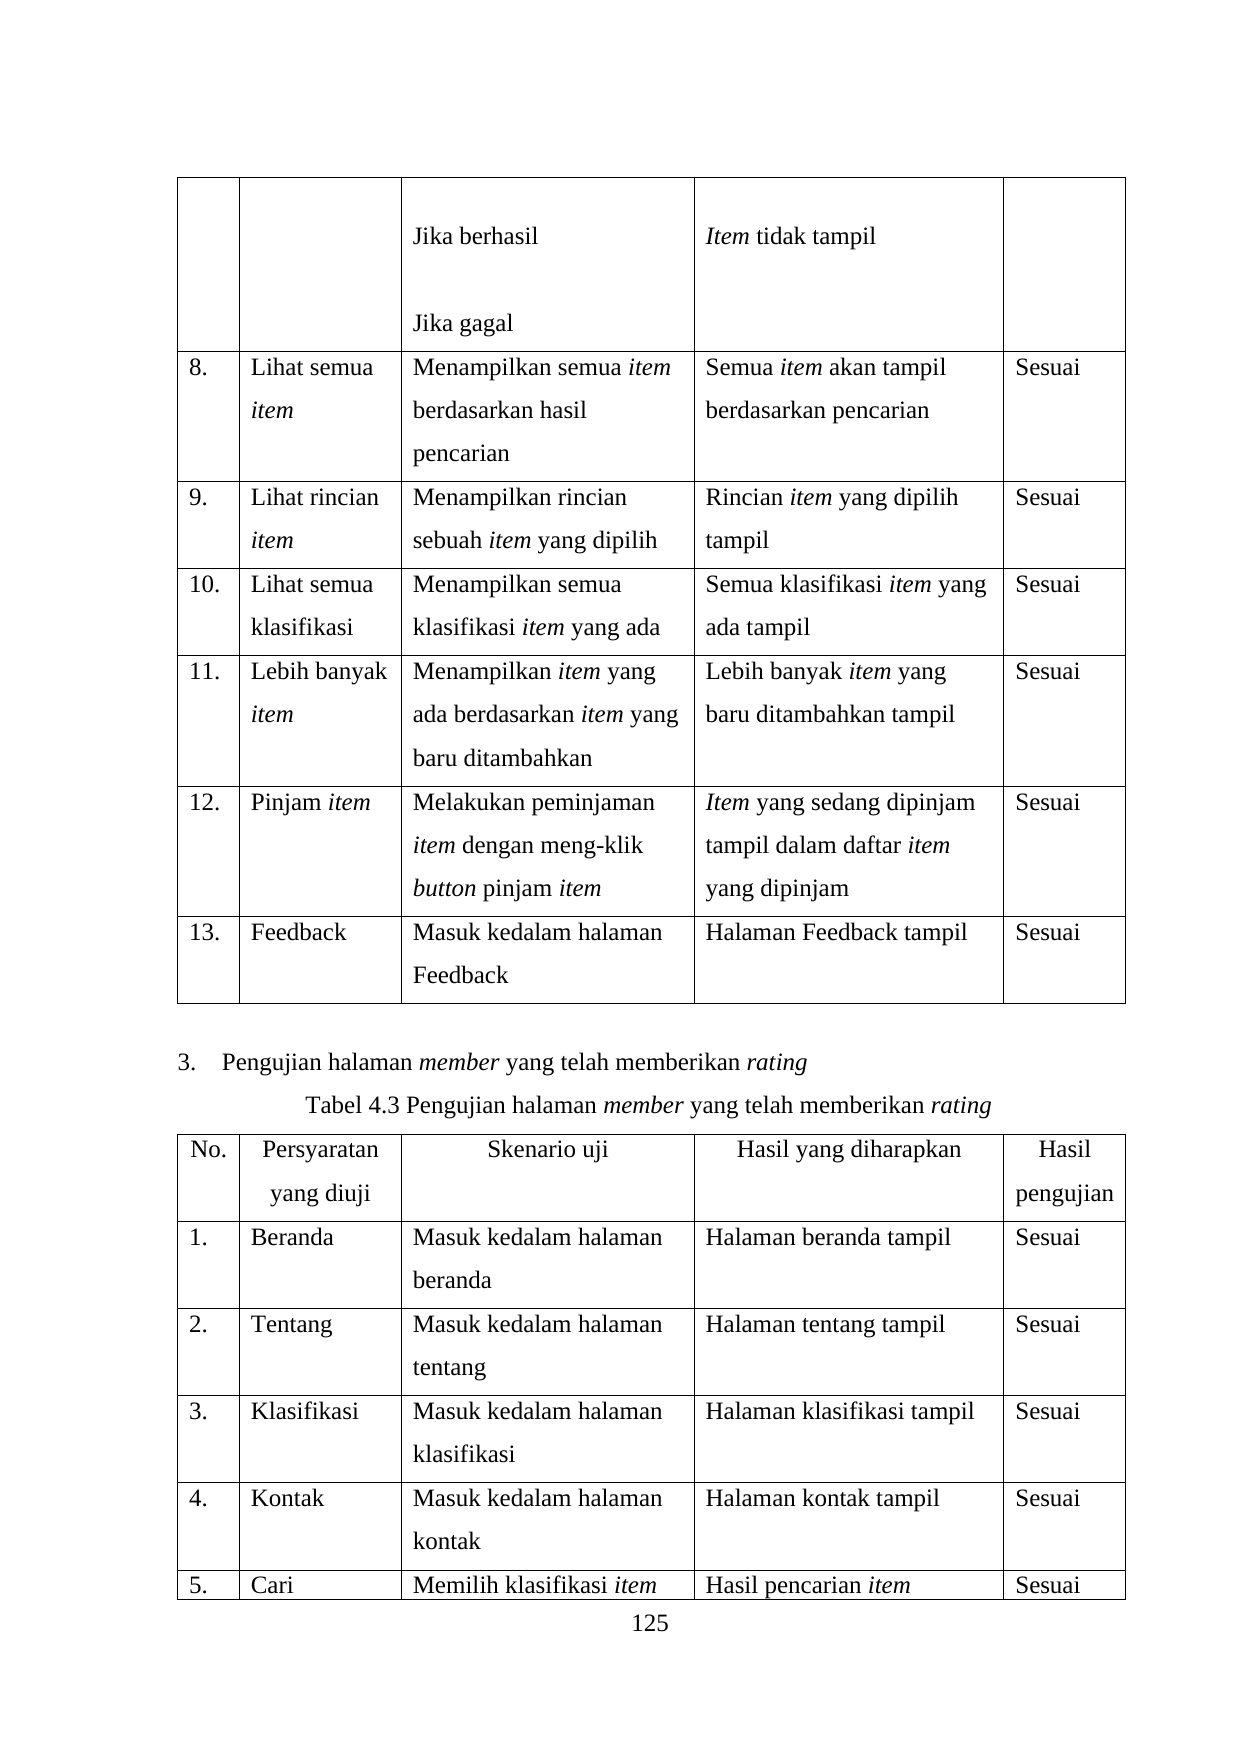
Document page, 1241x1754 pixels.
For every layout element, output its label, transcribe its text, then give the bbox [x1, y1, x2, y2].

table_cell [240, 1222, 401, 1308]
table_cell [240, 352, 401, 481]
text Tabel 4.3 Pengujian halaman member yang telah memberikan rating [177, 1090, 1122, 1119]
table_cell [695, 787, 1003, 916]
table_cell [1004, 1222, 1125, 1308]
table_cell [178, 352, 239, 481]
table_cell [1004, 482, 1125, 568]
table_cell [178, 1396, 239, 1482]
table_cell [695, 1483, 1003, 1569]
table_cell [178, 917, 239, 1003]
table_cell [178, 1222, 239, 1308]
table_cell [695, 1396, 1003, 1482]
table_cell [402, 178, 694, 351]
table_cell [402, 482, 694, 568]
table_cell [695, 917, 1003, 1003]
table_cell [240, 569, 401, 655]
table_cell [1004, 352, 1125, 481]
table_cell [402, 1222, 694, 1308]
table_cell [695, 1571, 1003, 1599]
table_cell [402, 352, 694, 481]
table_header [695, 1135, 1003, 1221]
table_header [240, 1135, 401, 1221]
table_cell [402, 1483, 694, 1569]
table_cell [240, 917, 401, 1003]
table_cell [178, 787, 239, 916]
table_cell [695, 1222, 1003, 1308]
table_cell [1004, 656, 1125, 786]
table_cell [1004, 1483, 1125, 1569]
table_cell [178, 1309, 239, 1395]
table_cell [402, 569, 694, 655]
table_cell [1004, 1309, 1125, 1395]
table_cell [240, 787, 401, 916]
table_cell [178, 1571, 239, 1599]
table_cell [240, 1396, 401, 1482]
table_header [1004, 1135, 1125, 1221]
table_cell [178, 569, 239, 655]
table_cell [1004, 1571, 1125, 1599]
list Pengujian halaman member yang telah memberikan rating [177, 1047, 1122, 1076]
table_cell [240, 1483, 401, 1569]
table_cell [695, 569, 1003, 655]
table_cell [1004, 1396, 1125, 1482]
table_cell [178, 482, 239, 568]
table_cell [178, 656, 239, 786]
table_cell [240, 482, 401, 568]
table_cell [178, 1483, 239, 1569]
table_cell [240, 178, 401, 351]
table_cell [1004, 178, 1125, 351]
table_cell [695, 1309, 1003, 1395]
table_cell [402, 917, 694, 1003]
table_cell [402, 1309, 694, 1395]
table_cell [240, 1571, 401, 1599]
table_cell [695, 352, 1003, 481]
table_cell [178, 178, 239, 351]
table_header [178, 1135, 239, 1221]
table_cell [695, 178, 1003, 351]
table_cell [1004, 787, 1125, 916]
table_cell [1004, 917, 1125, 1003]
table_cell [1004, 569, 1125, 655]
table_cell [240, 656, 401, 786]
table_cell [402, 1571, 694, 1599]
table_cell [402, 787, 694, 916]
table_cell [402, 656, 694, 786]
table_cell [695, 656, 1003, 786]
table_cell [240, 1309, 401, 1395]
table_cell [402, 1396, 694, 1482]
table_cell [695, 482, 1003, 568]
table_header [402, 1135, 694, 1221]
